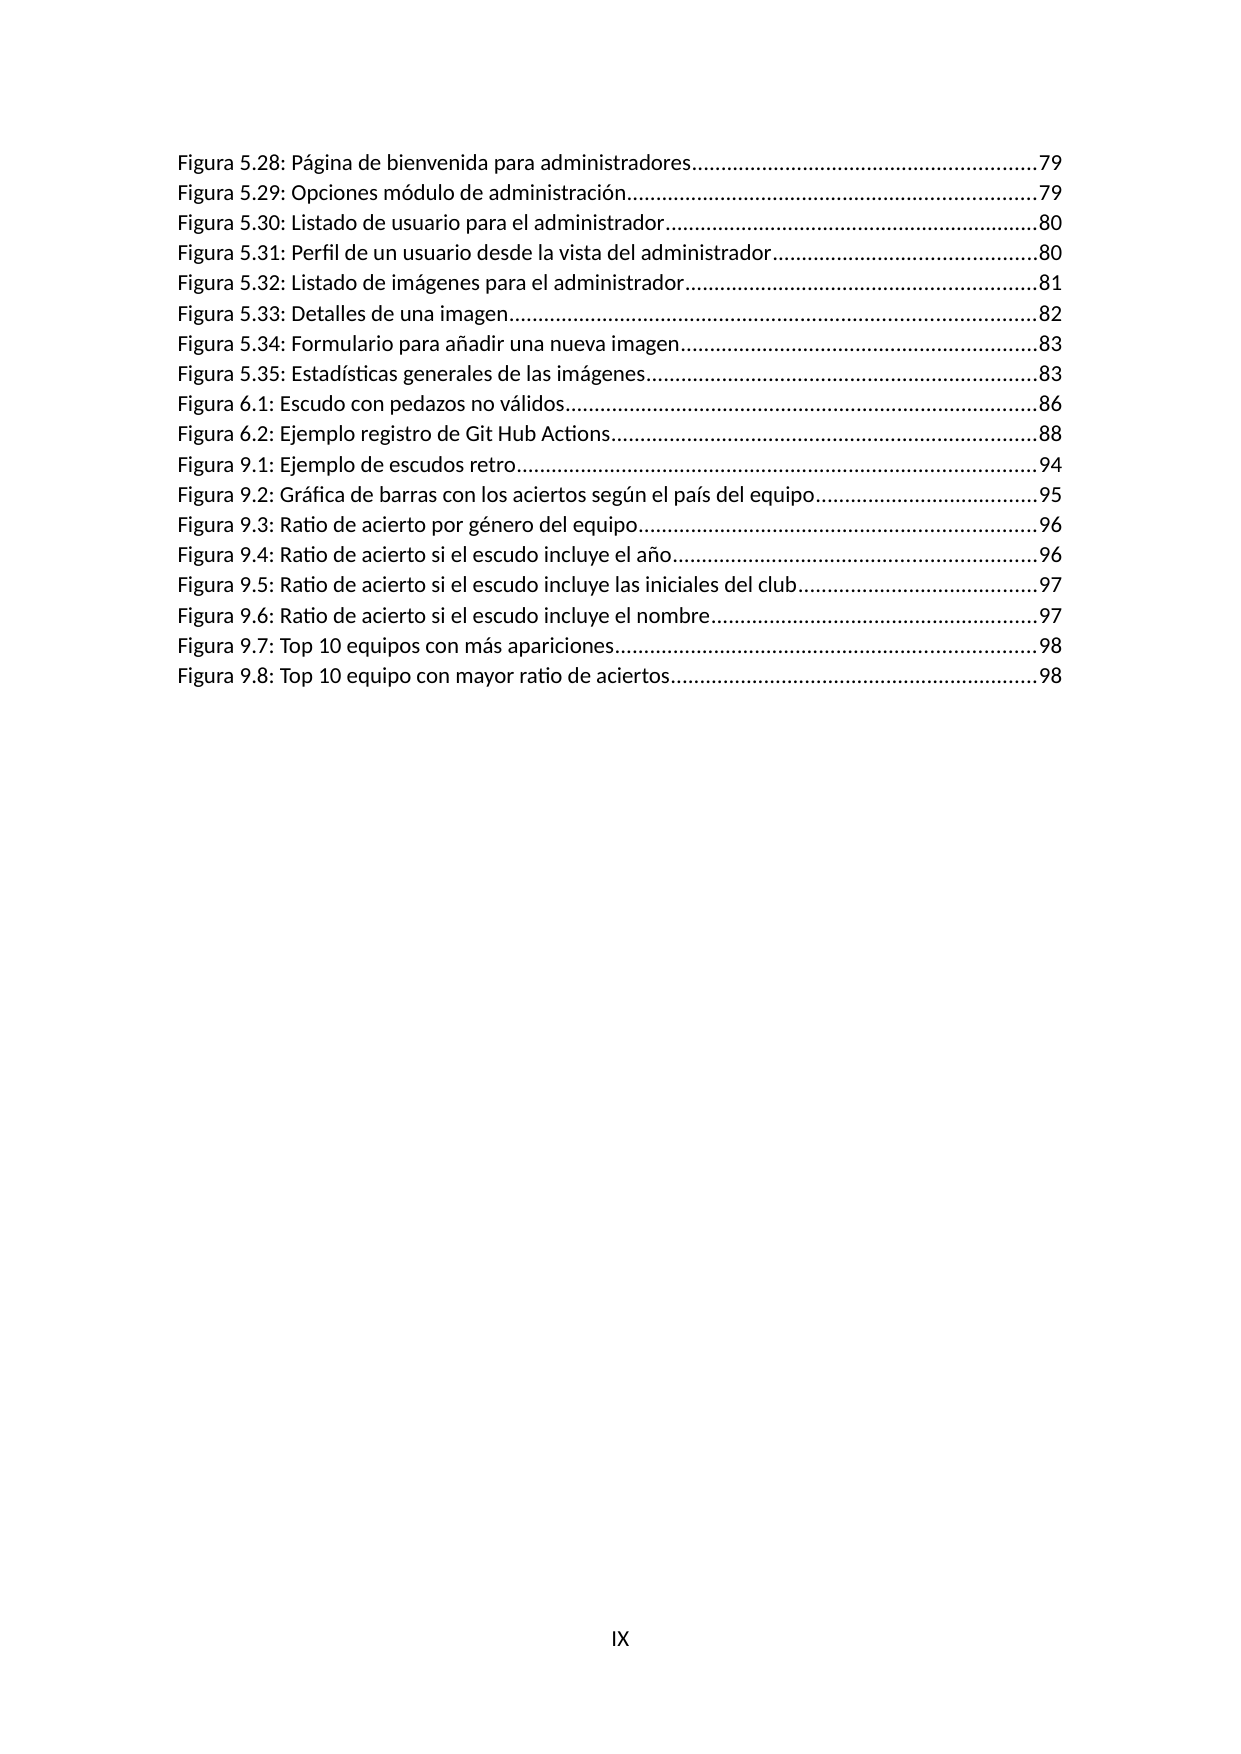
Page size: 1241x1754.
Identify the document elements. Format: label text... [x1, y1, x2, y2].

text Figura 9.4: Ratio de acierto si el escudo incluye el año 96 [177, 540, 1063, 568]
text Figura 5.28: Página de bienvenida para administradores 79 [177, 148, 1063, 176]
text Figura 9.7: Top 10 equipos con más apariciones 98 [177, 631, 1063, 659]
text Figura 5.30: Listado de usuario para el administrador 80 [177, 208, 1063, 236]
text Figura 9.2: Gráfica de barras con los aciertos según el país del equipo 95 [177, 480, 1063, 508]
text Figura 5.32: Listado de imágenes para el administrador 81 [177, 268, 1063, 297]
text Figura 9.3: Ratio de acierto por género del equipo 96 [177, 510, 1063, 538]
text Figura 6.1: Escudo con pedazos no válidos 86 [177, 389, 1063, 417]
text Figura 5.35: Estadísticas generales de las imágenes 83 [177, 359, 1063, 387]
text Figura 5.31: Perfil de un usuario desde la vista del administrador 80 [177, 238, 1063, 266]
text Figura 5.33: Detalles de una imagen 82 [177, 299, 1063, 327]
text Figura 5.29: Opciones módulo de administración 79 [177, 178, 1063, 206]
text Figura 9.5: Ratio de acierto si el escudo incluye las iniciales del club 97 [177, 571, 1063, 599]
text Figura 9.1: Ejemplo de escudos retro 94 [177, 450, 1063, 478]
text Figura 9.8: Top 10 equipo con mayor ratio de aciertos 98 [177, 661, 1063, 689]
text Figura 6.2: Ejemplo registro de Git Hub Actions 88 [177, 419, 1063, 448]
text Figura 9.6: Ratio de acierto si el escudo incluye el nombre 97 [177, 601, 1063, 629]
text Figura 5.34: Formulario para añadir una nueva imagen 83 [177, 329, 1063, 357]
